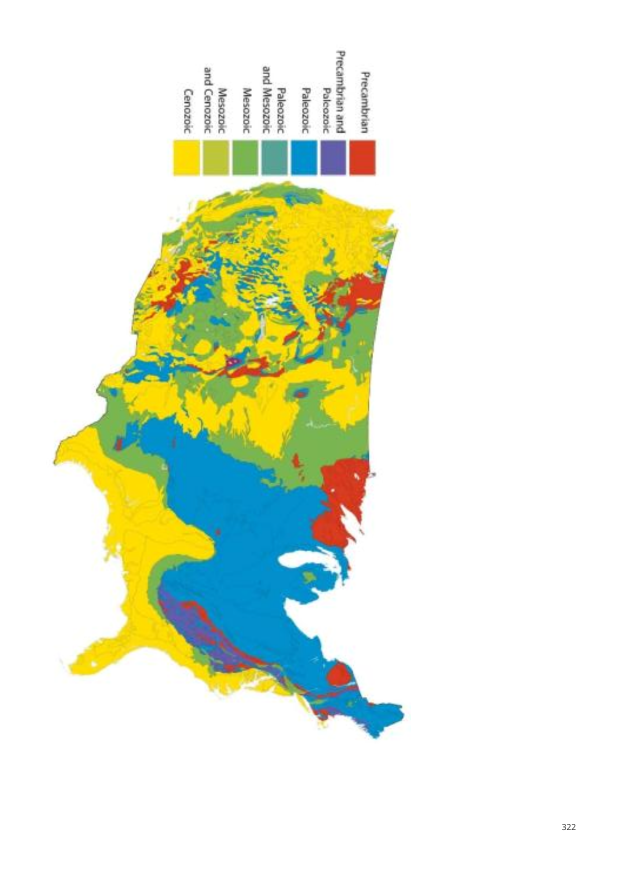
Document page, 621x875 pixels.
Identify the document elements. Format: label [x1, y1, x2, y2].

picture [46, 46, 411, 744]
